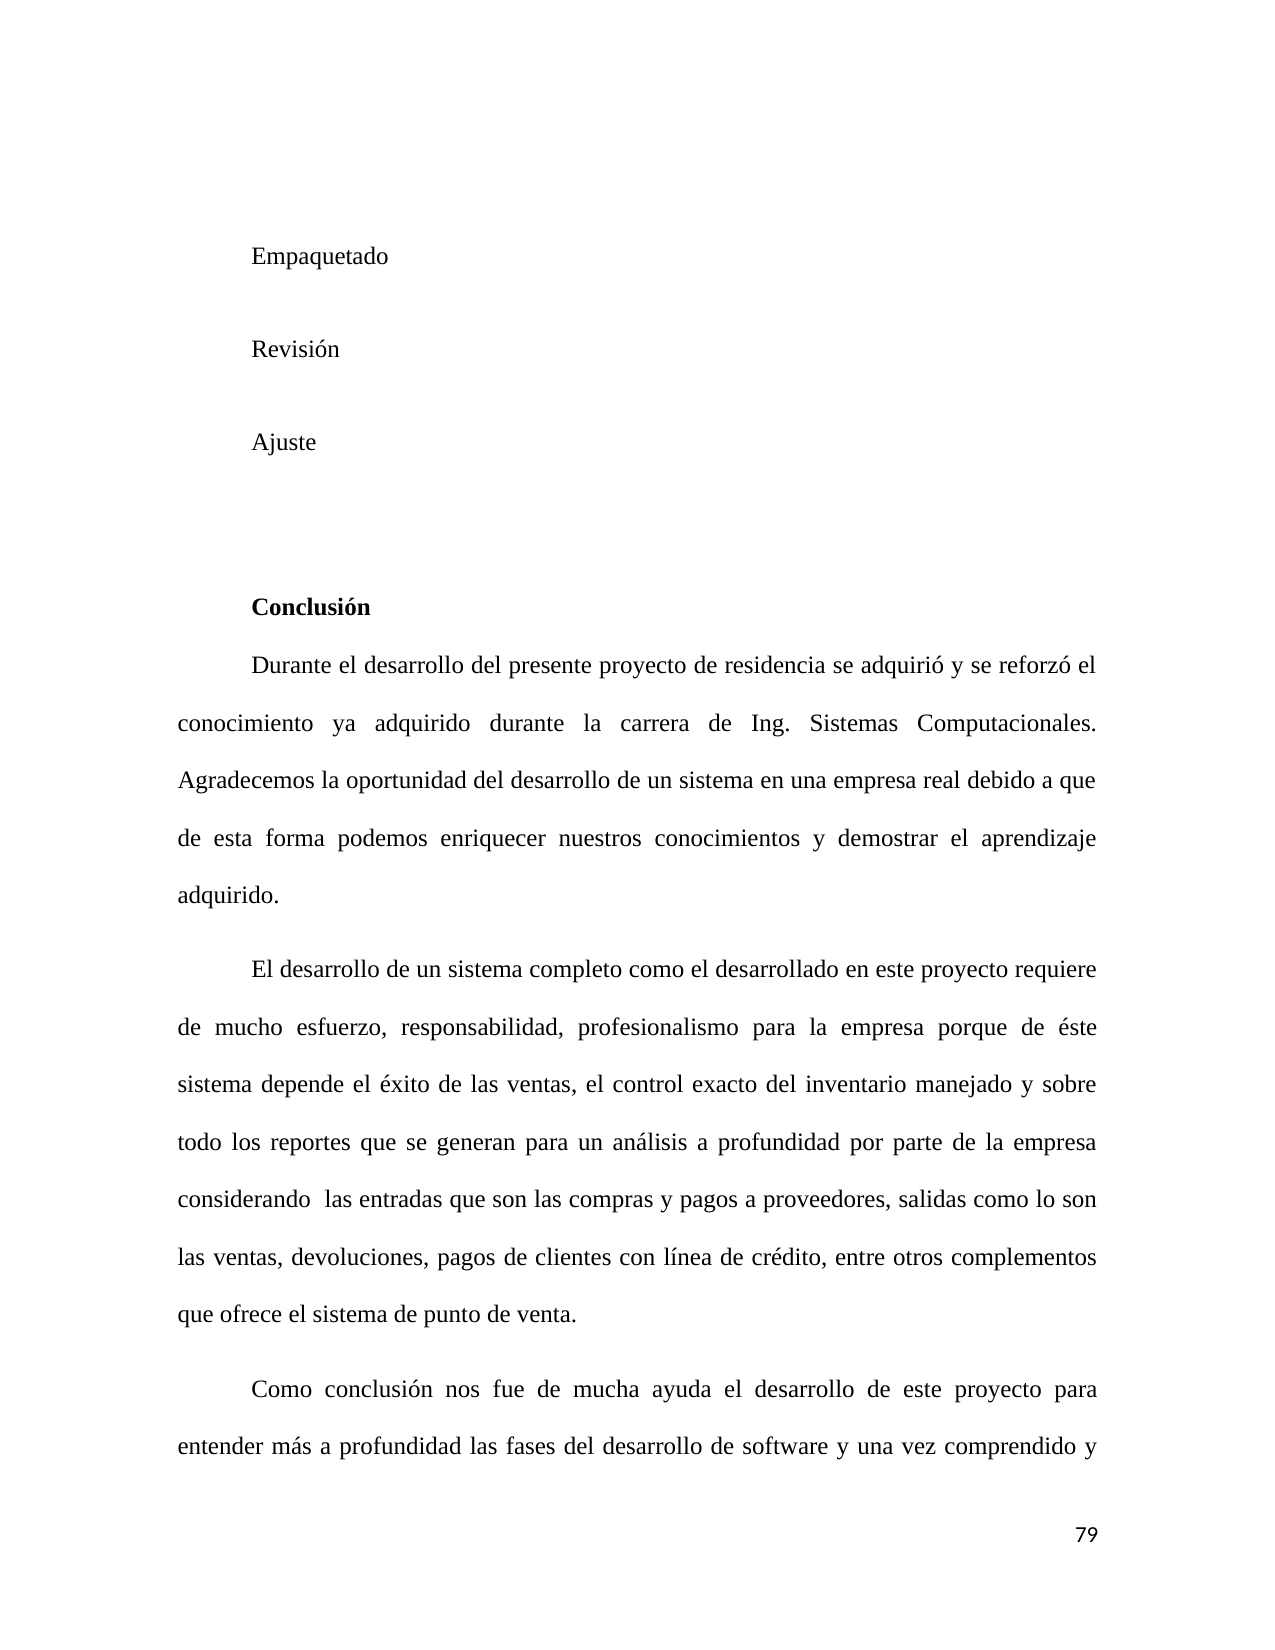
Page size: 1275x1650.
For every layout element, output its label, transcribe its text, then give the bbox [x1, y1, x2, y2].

text El desarrollo de un sistema completo como el desarrollado en este proyecto requiere de mucho esfuerzo, responsabilidad, profesionalismo para la empresa porque de éste sistema depende el éxito de las ventas, el control exacto del inventario manejado y sobre todo los reportes que se generan para un análisis a profundidad por parte de la empresa considerando las entradas que son las compras y pagos a proveedores, salidas como lo son las ventas, devoluciones, pagos de clientes con línea de crédito, entre otros complementos que ofrece el sistema de punto de venta. [177, 954, 1098, 1328]
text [177, 1374, 1098, 1460]
subtitle Conclusión [177, 592, 1098, 621]
text Empaquetado [177, 241, 1098, 269]
text Revisión [177, 334, 1098, 363]
text Durante el desarrollo del presente proyecto de residencia se adquirió y se reforzó el conocimiento ya adquirido durante la carrera de Ing. Sistemas Computacionales. Agradecemos la oportunidad del desarrollo de un sistema en una empresa real debido a que de esta forma podemos enriquecer nuestros conocimientos y demostrar el aprendizaje adquirido. [177, 650, 1098, 909]
text Ajuste [177, 427, 1098, 456]
